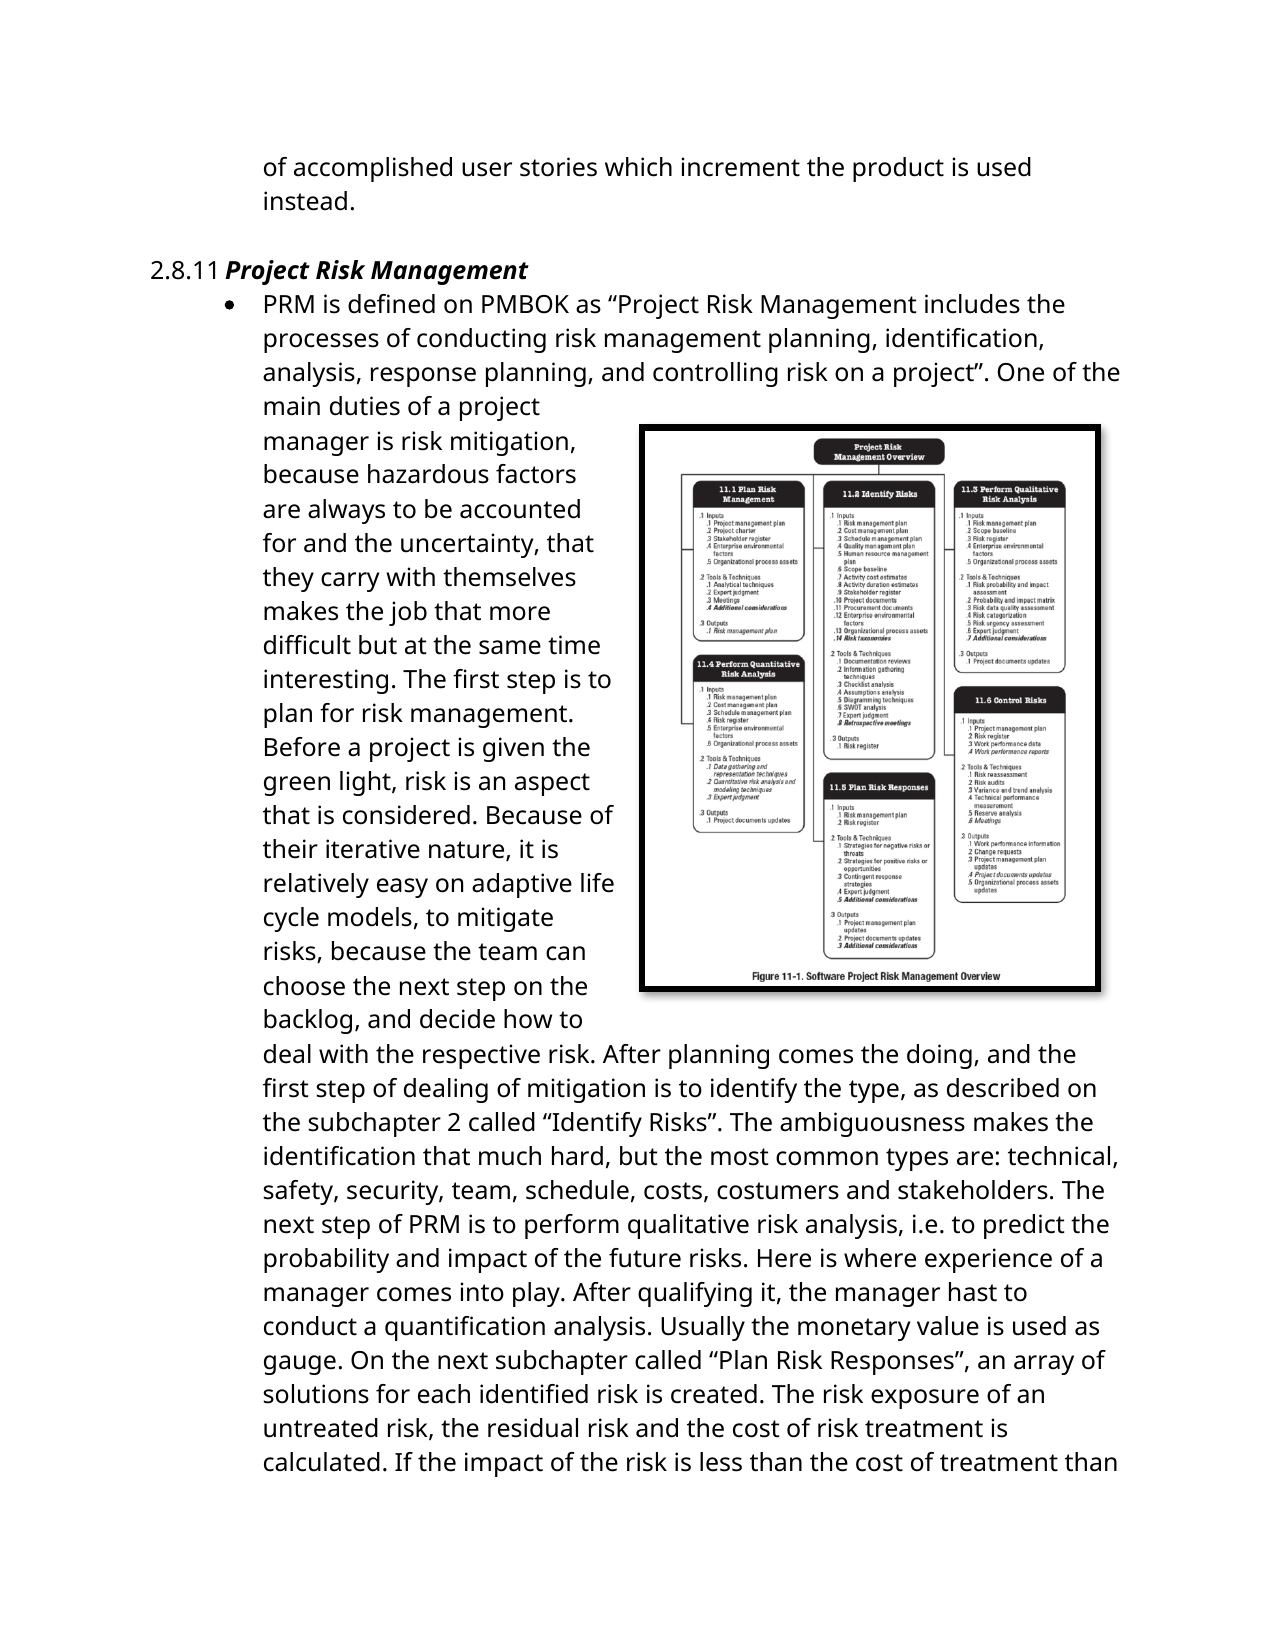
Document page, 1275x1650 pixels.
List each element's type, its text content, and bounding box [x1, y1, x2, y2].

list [225, 287, 1125, 1479]
picture [645, 431, 1095, 986]
subtitle Project Risk Management [150, 253, 1125, 287]
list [225, 150, 1125, 218]
